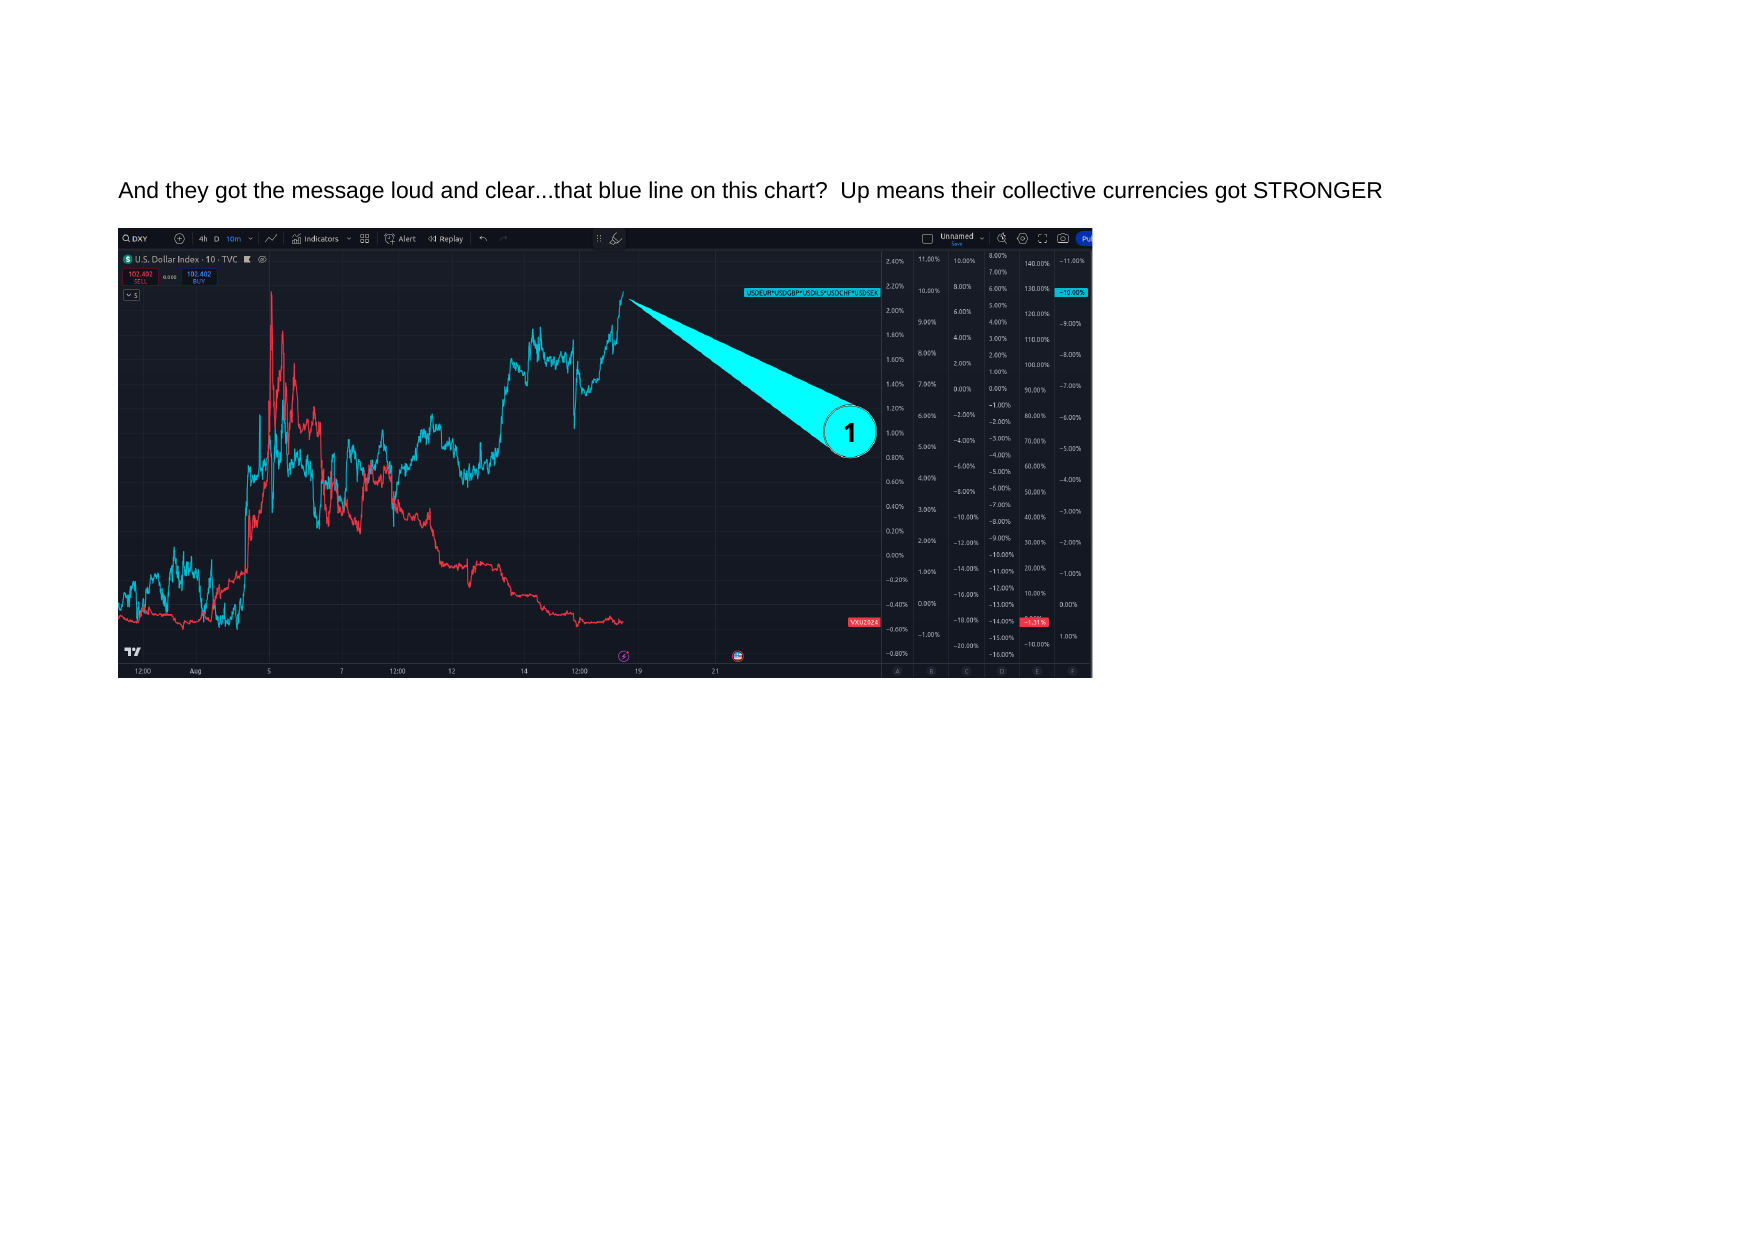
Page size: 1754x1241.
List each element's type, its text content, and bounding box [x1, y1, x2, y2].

text And they got the message loud and clear...that blue line on this chart? Up means their collective currencies got STRONGER [118, 177, 1636, 203]
picture [118, 228, 1093, 678]
